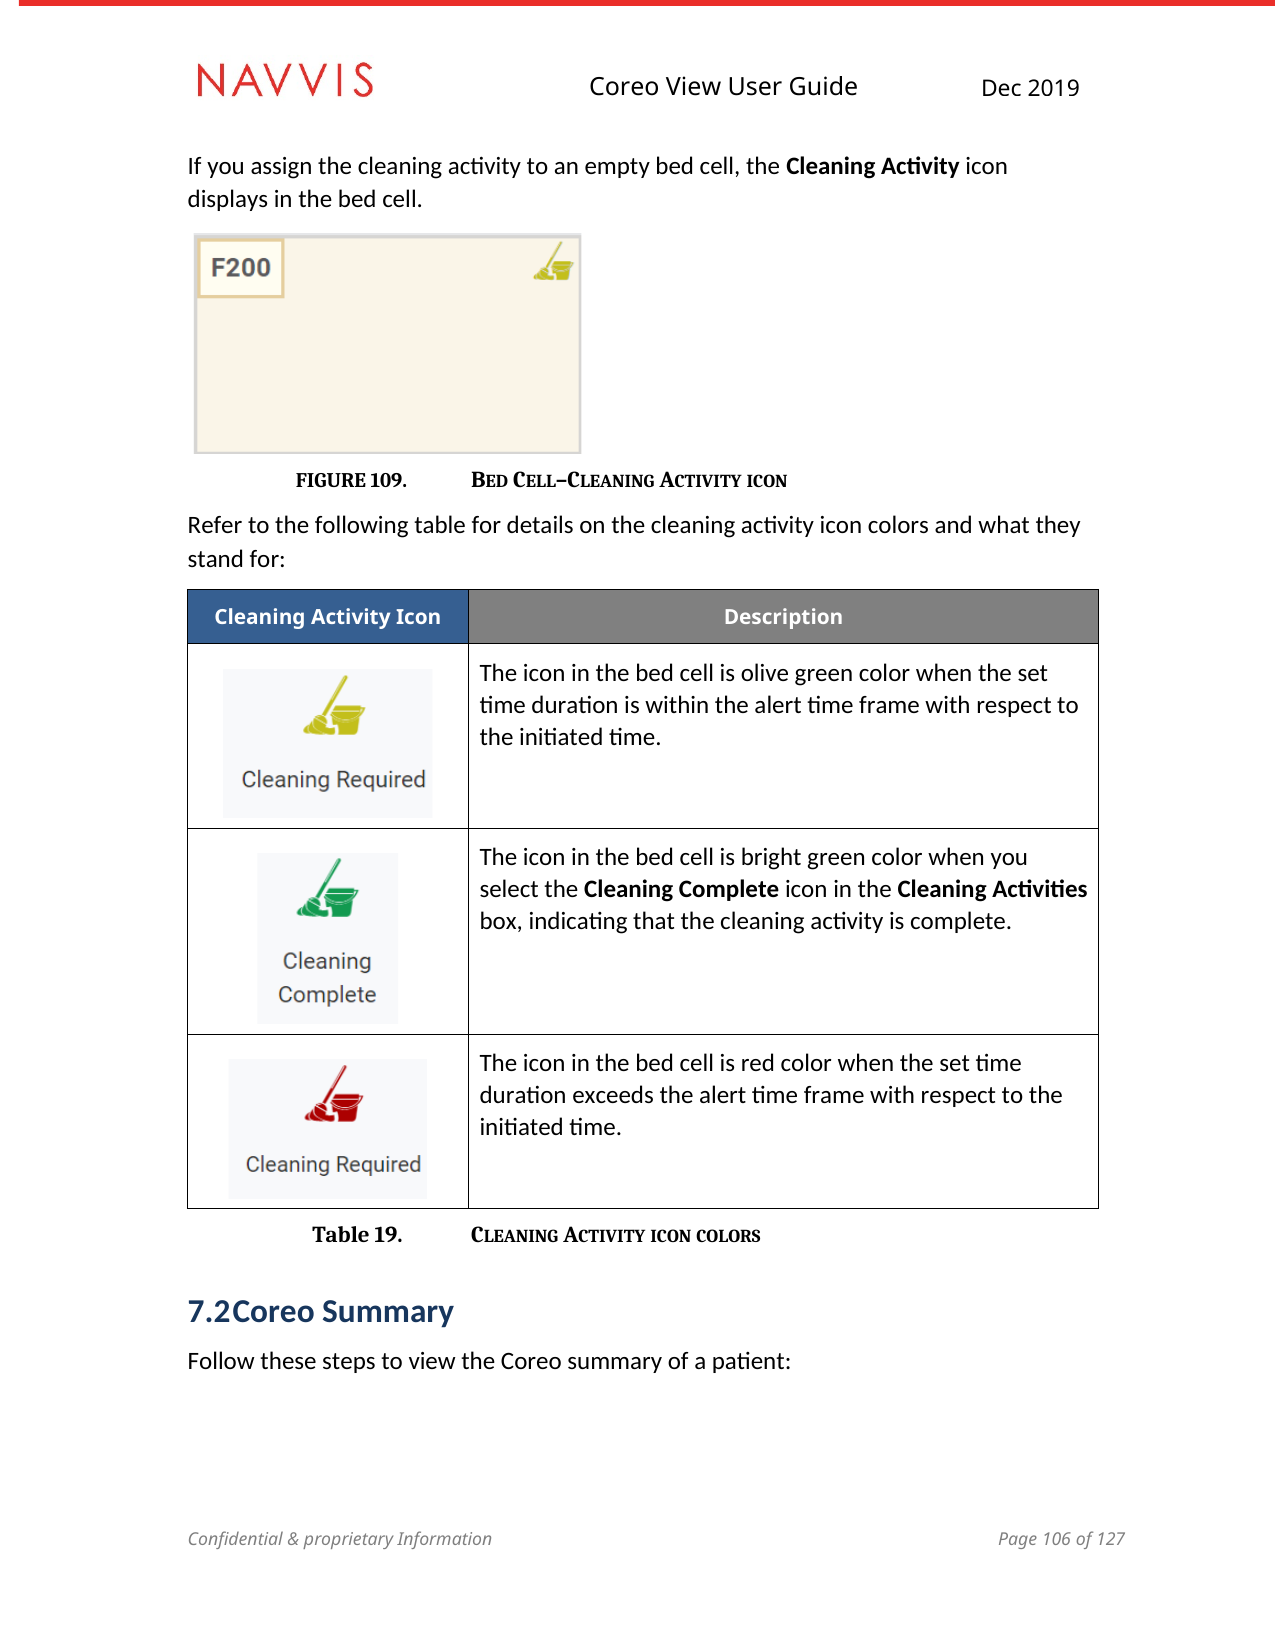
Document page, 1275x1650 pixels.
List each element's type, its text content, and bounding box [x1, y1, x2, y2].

table_cell The icon in the bed cell is bright green color when you select the Cleaning Complete icon in the Cleaning Activities box, indicating that the cleaning activity is complete. [469, 829, 1098, 1033]
picture [223, 669, 433, 818]
table_cell [188, 1035, 468, 1208]
table_header Description [469, 590, 1098, 643]
table_header Cleaning Activity Icon [188, 590, 468, 643]
text Bed Cell–Cleaning Activity icon [296, 467, 1087, 493]
table_cell [188, 829, 468, 1033]
picture [193, 233, 582, 454]
subtitle Coreo Summary [187, 1289, 1087, 1330]
picture [257, 853, 399, 1024]
table_cell [188, 644, 468, 827]
picture [187, 55, 383, 104]
table_cell The icon in the bed cell is red color when the set time duration exceeds the alert time frame with respect to the initiated time. [469, 1035, 1098, 1208]
text Cleaning Activity icon colors [312, 1222, 1087, 1248]
text Refer to the following table for details on the cleaning activity icon colors and what they stand for: [187, 509, 1087, 573]
picture [228, 1059, 427, 1199]
text If you assign the cleaning activity to an empty bed cell, the Cleaning Activity icon displays in the bed cell. [187, 150, 1087, 214]
table_cell The icon in the bed cell is olive green color when the set time duration is within the alert time frame with respect to the initiated time. [469, 644, 1098, 827]
text Follow these steps to view the Coreo summary of a patient: [187, 1345, 1087, 1375]
